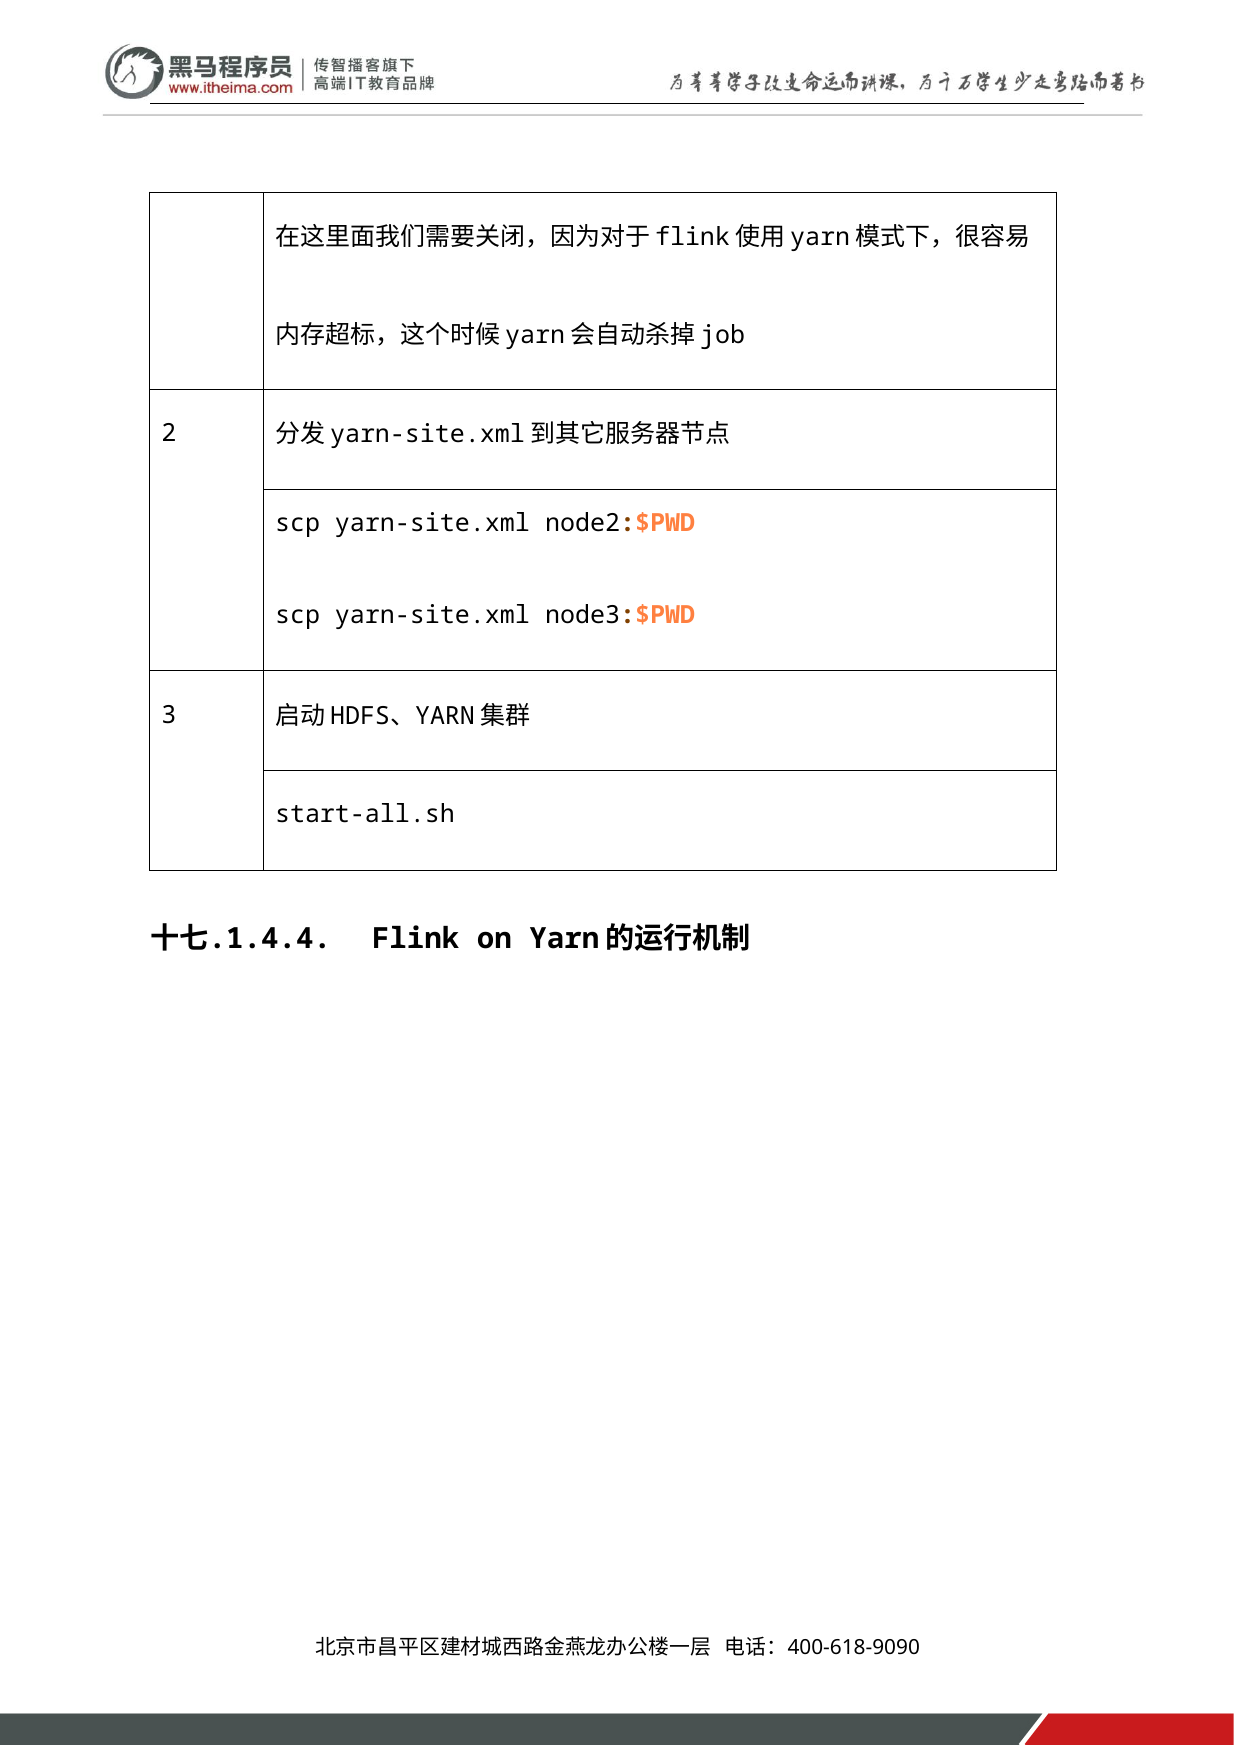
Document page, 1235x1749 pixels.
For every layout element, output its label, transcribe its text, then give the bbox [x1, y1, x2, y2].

table_cell 2 [150, 390, 263, 670]
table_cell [264, 193, 1056, 389]
picture [0, 1654, 1234, 1745]
subtitle Flink on Yarn的运行机制 [150, 903, 1084, 968]
table_cell 分发yarn-site.xml到其它服务器节点 [264, 390, 1056, 488]
table_cell 启动HDFS、YARN集群 [264, 671, 1056, 770]
table_cell 3 [150, 671, 263, 869]
table_cell scp yarn-site.xml node2:$PWD scp yarn-site.xml node3:$PWD [264, 490, 1056, 670]
picture [0, 0, 1235, 123]
table_cell start-all.sh [264, 771, 1056, 869]
